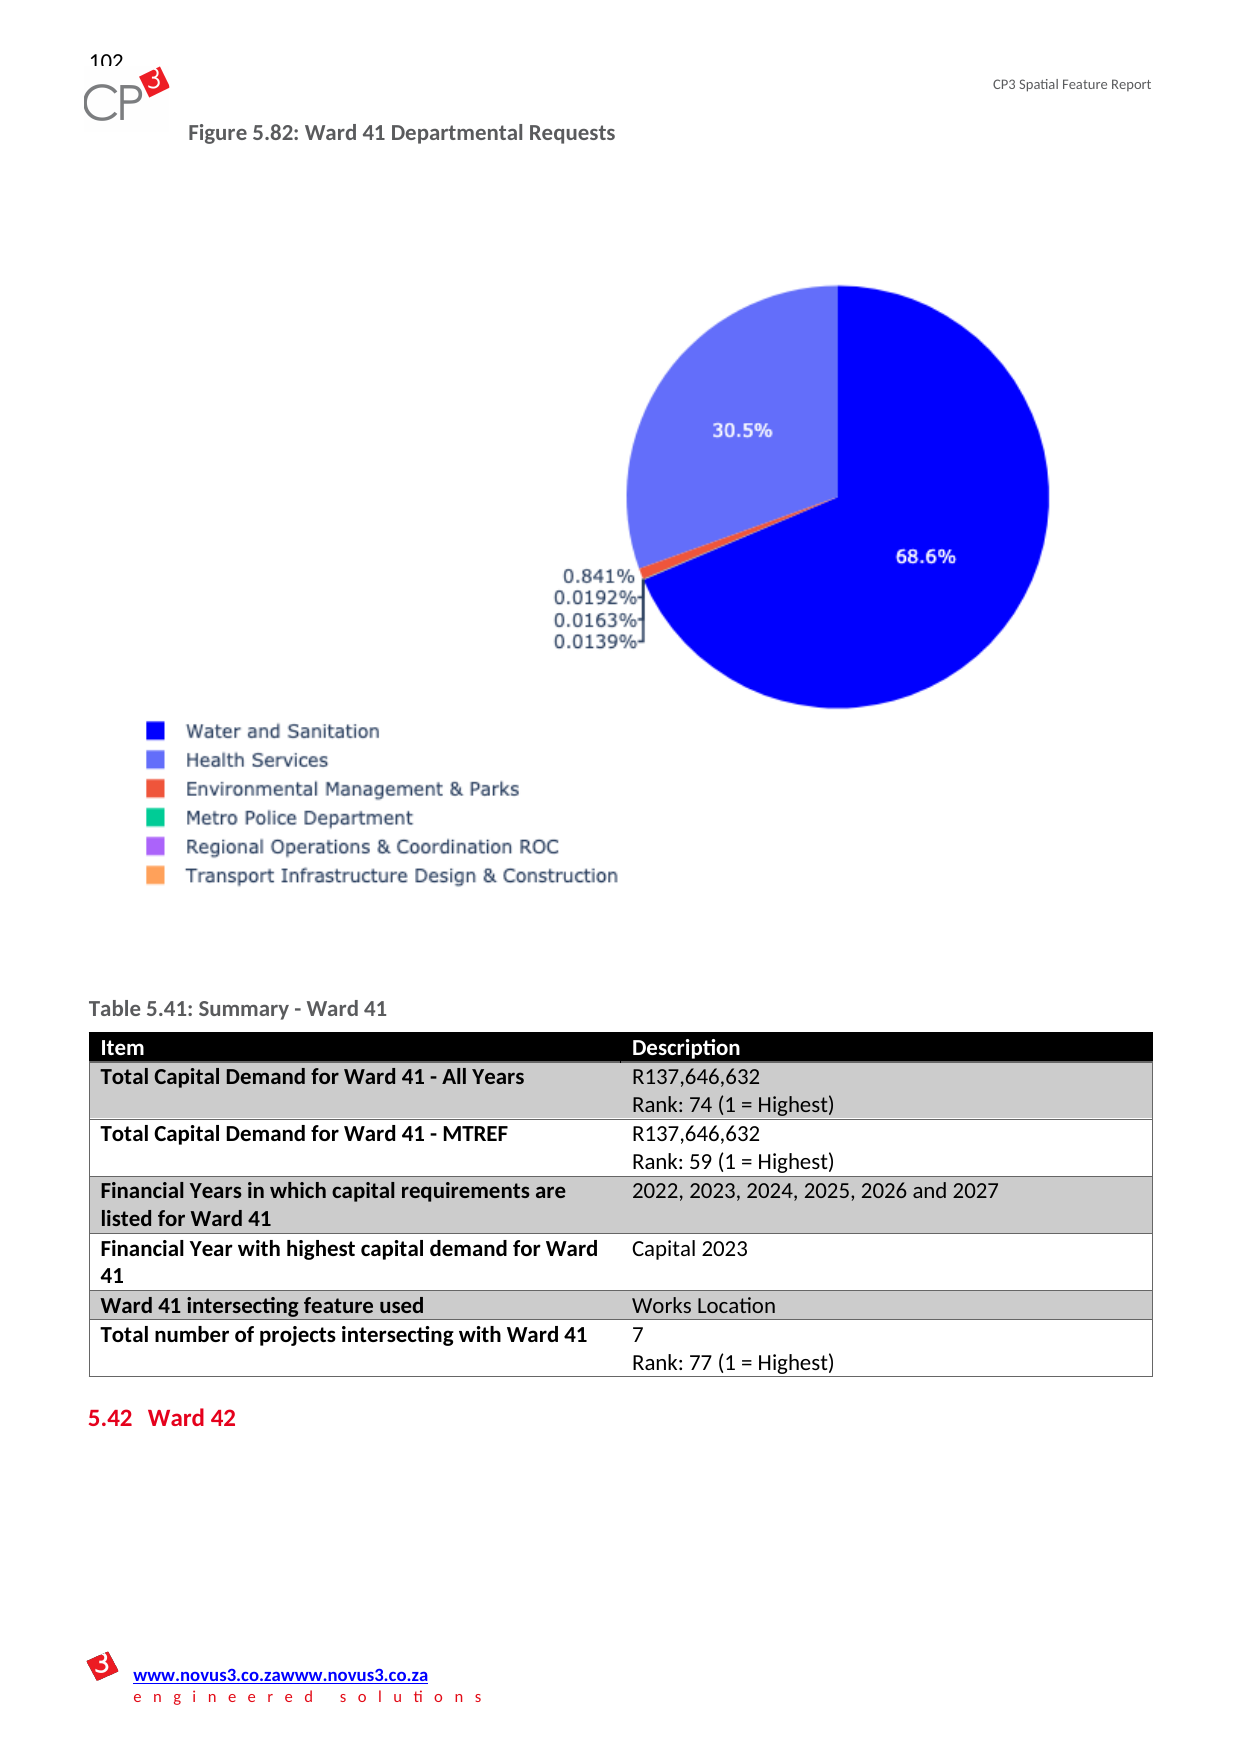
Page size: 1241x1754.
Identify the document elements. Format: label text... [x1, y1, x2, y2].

picture [86, 1651, 119, 1681]
table_cell Financial Year with highest capital demand for Ward 41 [90, 1234, 621, 1290]
table_cell Total Capital Demand for Ward 41 - MTREF [90, 1120, 621, 1176]
table_cell Works Location [621, 1291, 1152, 1319]
subtitle Ward 42 [88, 1402, 1152, 1432]
table_cell Total number of projects intersecting with Ward 41 [90, 1320, 621, 1376]
table_cell 2022, 2023, 2024, 2025, 2026 and 2027 [621, 1177, 1152, 1233]
table_cell R137,646,632 Rank: 59 (1 = Highest) [621, 1120, 1152, 1176]
table_cell R137,646,632 Rank: 74 (1 = Highest) [621, 1063, 1152, 1118]
table_cell 7 Rank: 77 (1 = Highest) [621, 1320, 1152, 1376]
picture [83, 66, 170, 132]
text Figure 5.82: Ward 41 Departmental Requests [89, 118, 1152, 146]
text Table 5.41: Summary - Ward 41 [89, 994, 1152, 1022]
table_header Description [621, 1033, 1152, 1061]
picture [107, 156, 1171, 916]
table_cell Total Capital Demand for Ward 41 - All Years [90, 1063, 621, 1118]
table_cell Capital 2023 [621, 1234, 1152, 1290]
table_header Item [90, 1033, 620, 1061]
table_cell Financial Years in which capital requirements are listed for Ward 41 [90, 1177, 621, 1233]
table_cell Ward 41 intersecting feature used [90, 1291, 621, 1319]
